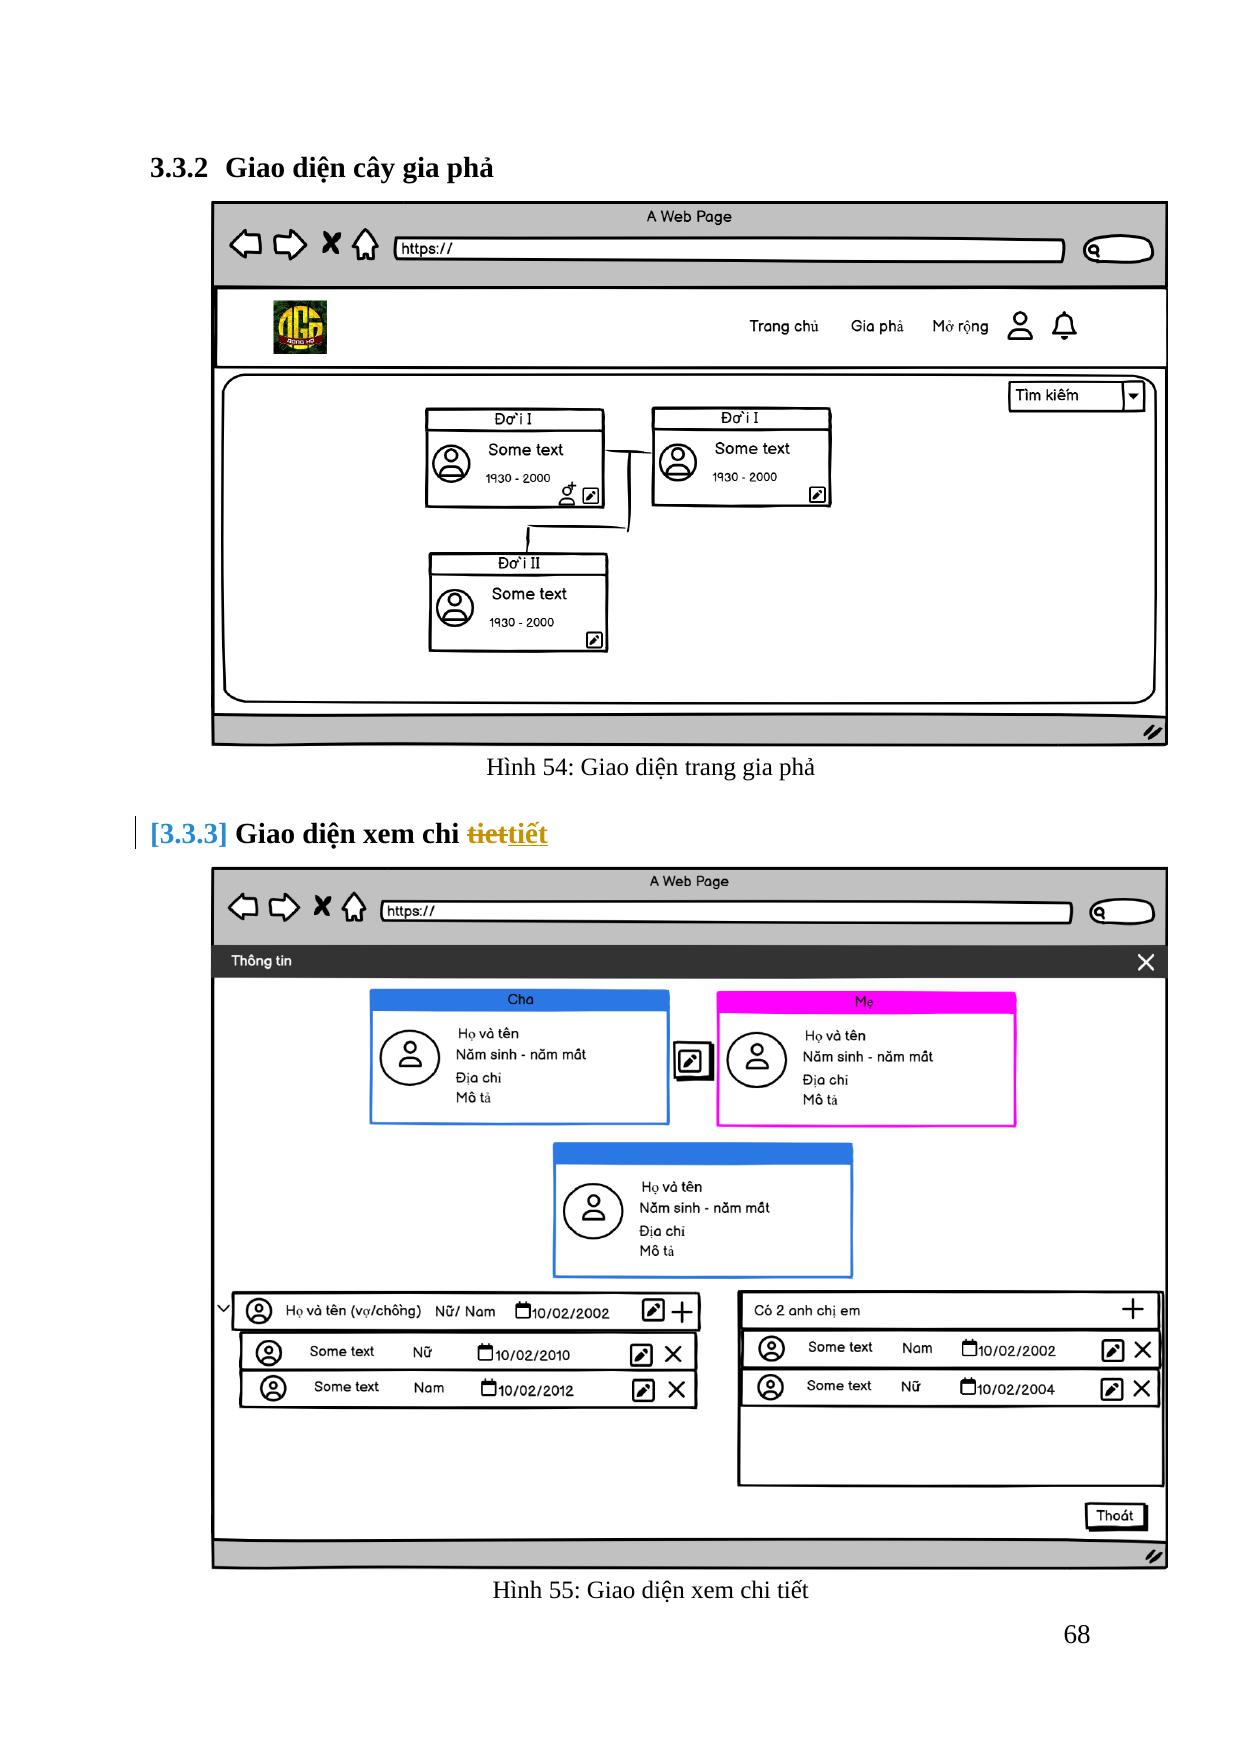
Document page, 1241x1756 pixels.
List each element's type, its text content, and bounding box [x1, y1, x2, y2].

picture [210, 866, 1168, 1570]
picture [210, 200, 1168, 747]
subtitle Giao diện xem chi [150, 816, 1090, 849]
subtitle Giao diện cây gia phả [150, 150, 1090, 183]
